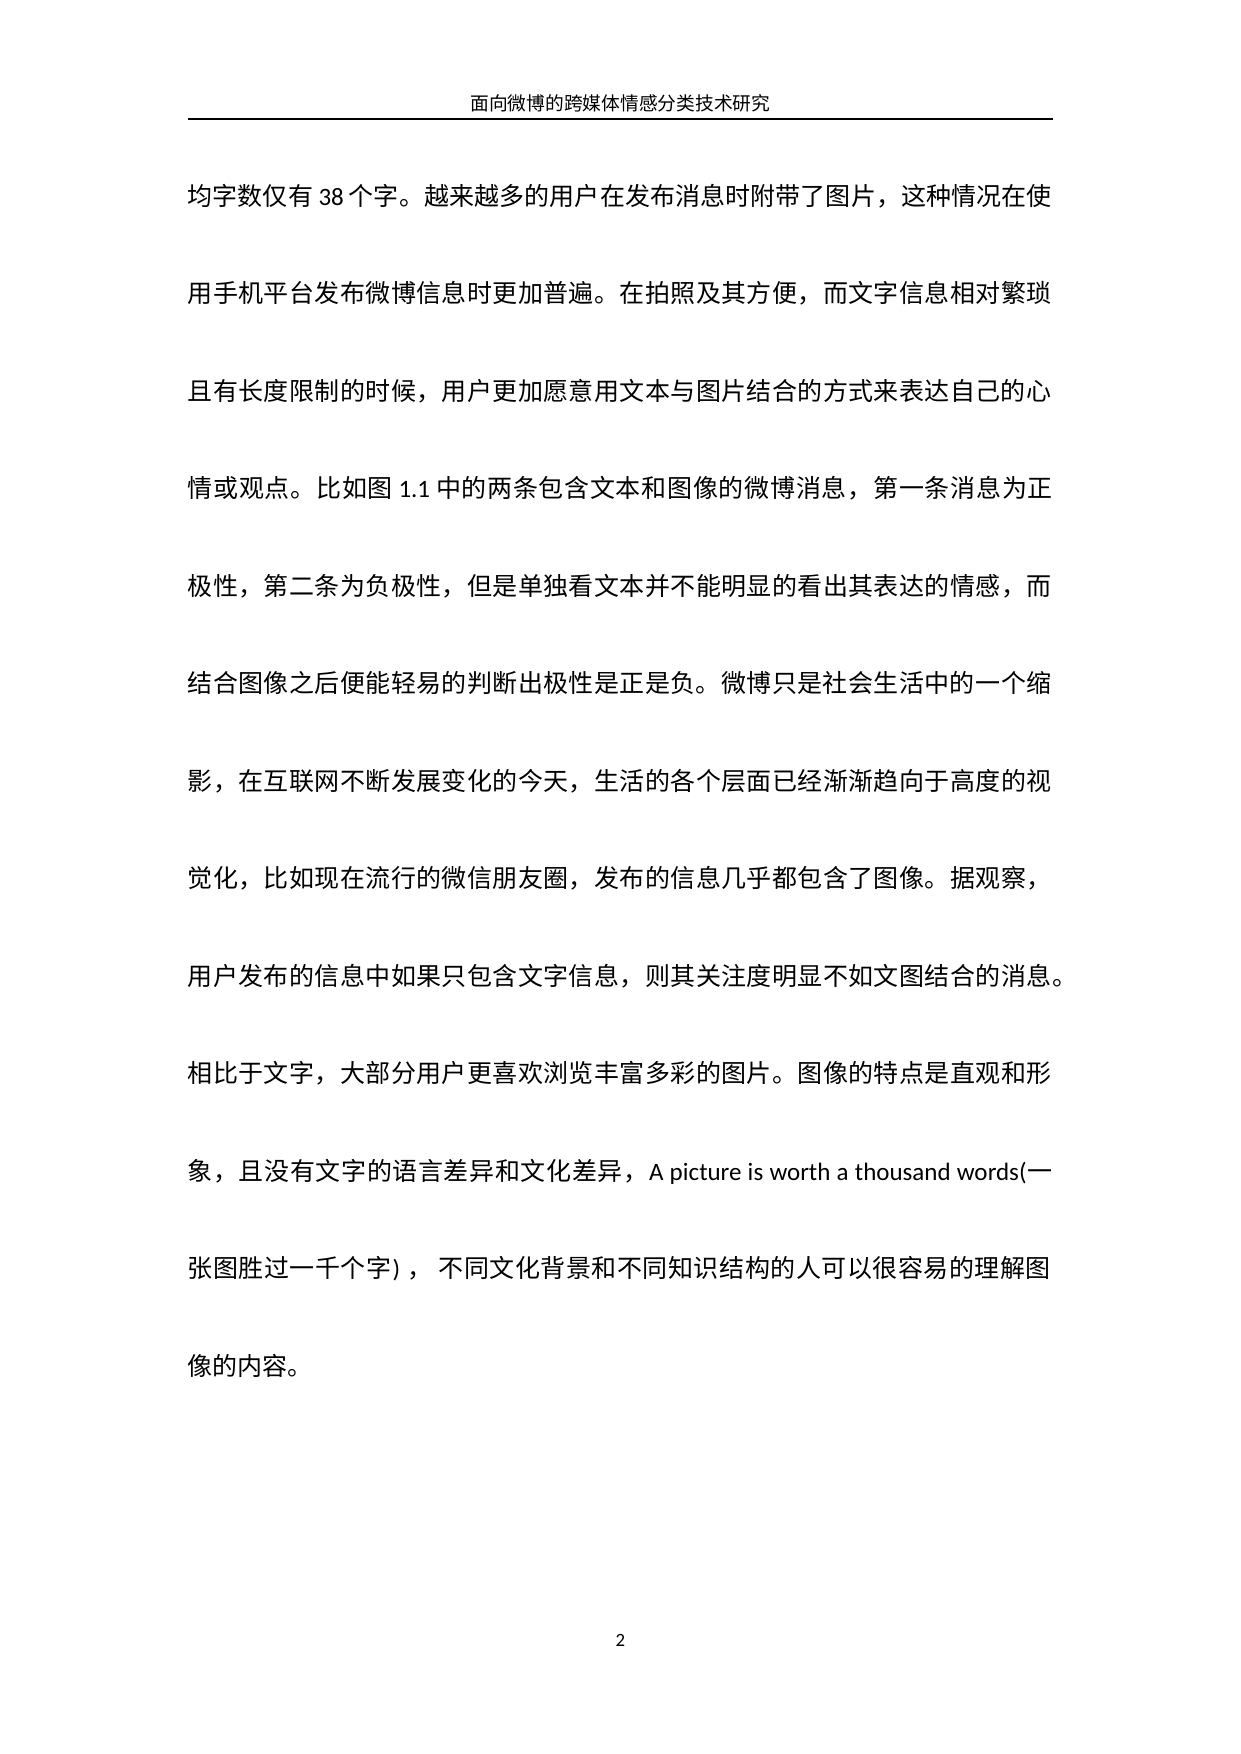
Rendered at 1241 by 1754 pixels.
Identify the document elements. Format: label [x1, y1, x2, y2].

text [187, 162, 1053, 1397]
